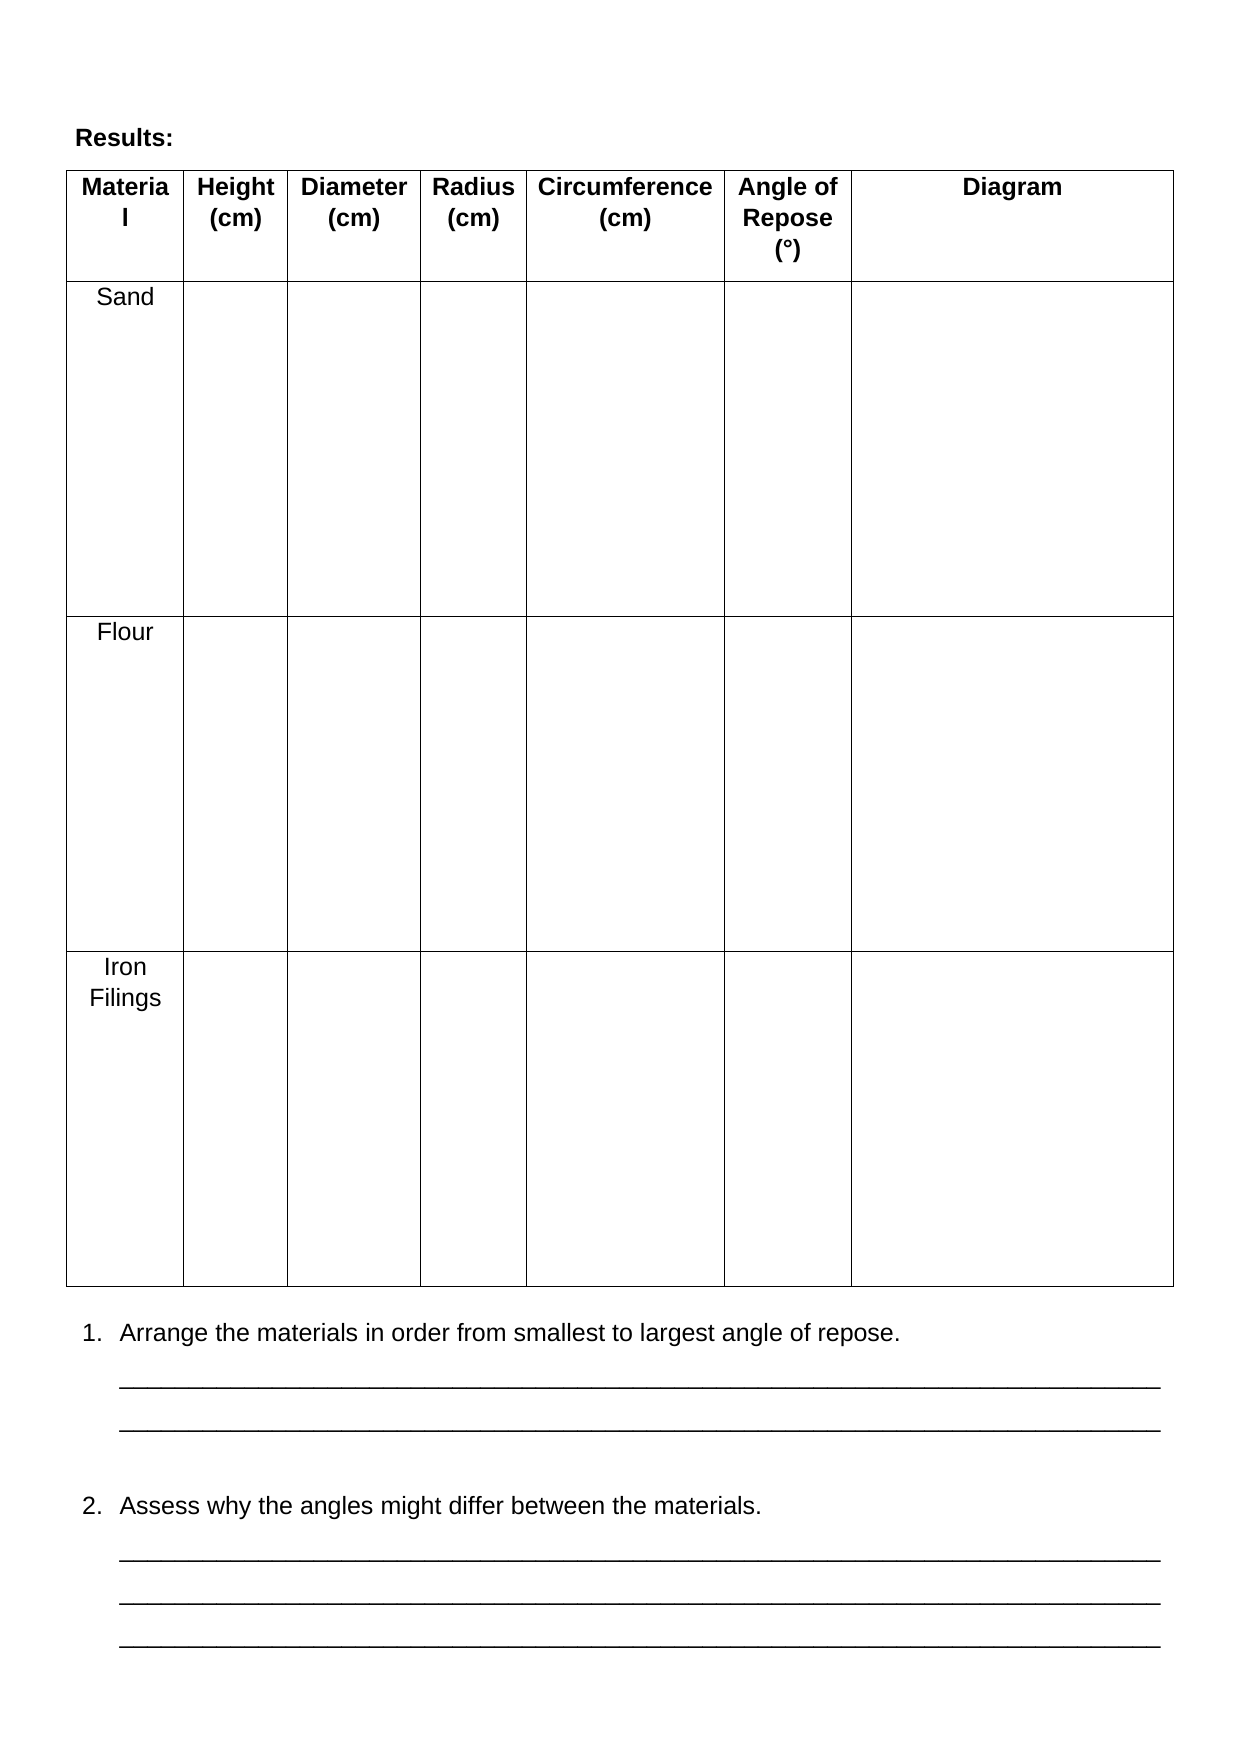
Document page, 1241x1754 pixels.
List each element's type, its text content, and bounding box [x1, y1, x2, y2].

table_cell [288, 282, 420, 616]
list Assess why the angles might differ between the materials. _________________________________________________________________________________________________________________________________________________________________________________________________________________________________ [82, 1491, 1165, 1649]
table_cell [421, 617, 526, 951]
table_cell [421, 952, 526, 1286]
table_cell Iron Filings [67, 952, 183, 1286]
table_cell [725, 617, 851, 951]
table_header Diameter (cm) [288, 171, 420, 281]
table_cell [527, 282, 724, 616]
table_cell [184, 952, 287, 1286]
table_cell [852, 952, 1173, 1286]
table_cell [725, 952, 851, 1286]
text Results: [75, 123, 1165, 151]
table_cell [527, 617, 724, 951]
table_header Material [67, 171, 183, 281]
table_header Angle of Repose (°) [725, 171, 851, 281]
table_cell [725, 282, 851, 616]
table_cell Sand [67, 282, 183, 616]
table_header Radius (cm) [421, 171, 526, 281]
table_cell [184, 282, 287, 616]
table_header Height (cm) [184, 171, 287, 281]
table_cell [852, 617, 1173, 951]
list Arrange the materials in order from smallest to largest angle of repose. ______________________________________________________________________________________________________________________________________________________ [82, 1318, 1165, 1433]
table_cell [421, 282, 526, 616]
table_cell [527, 952, 724, 1286]
table_cell [288, 952, 420, 1286]
table_cell Flour [67, 617, 183, 951]
table_header Circumference (cm) [527, 171, 724, 281]
table_header Diagram [852, 171, 1173, 281]
table_cell [852, 282, 1173, 616]
table_cell [288, 617, 420, 951]
table_cell [184, 617, 287, 951]
